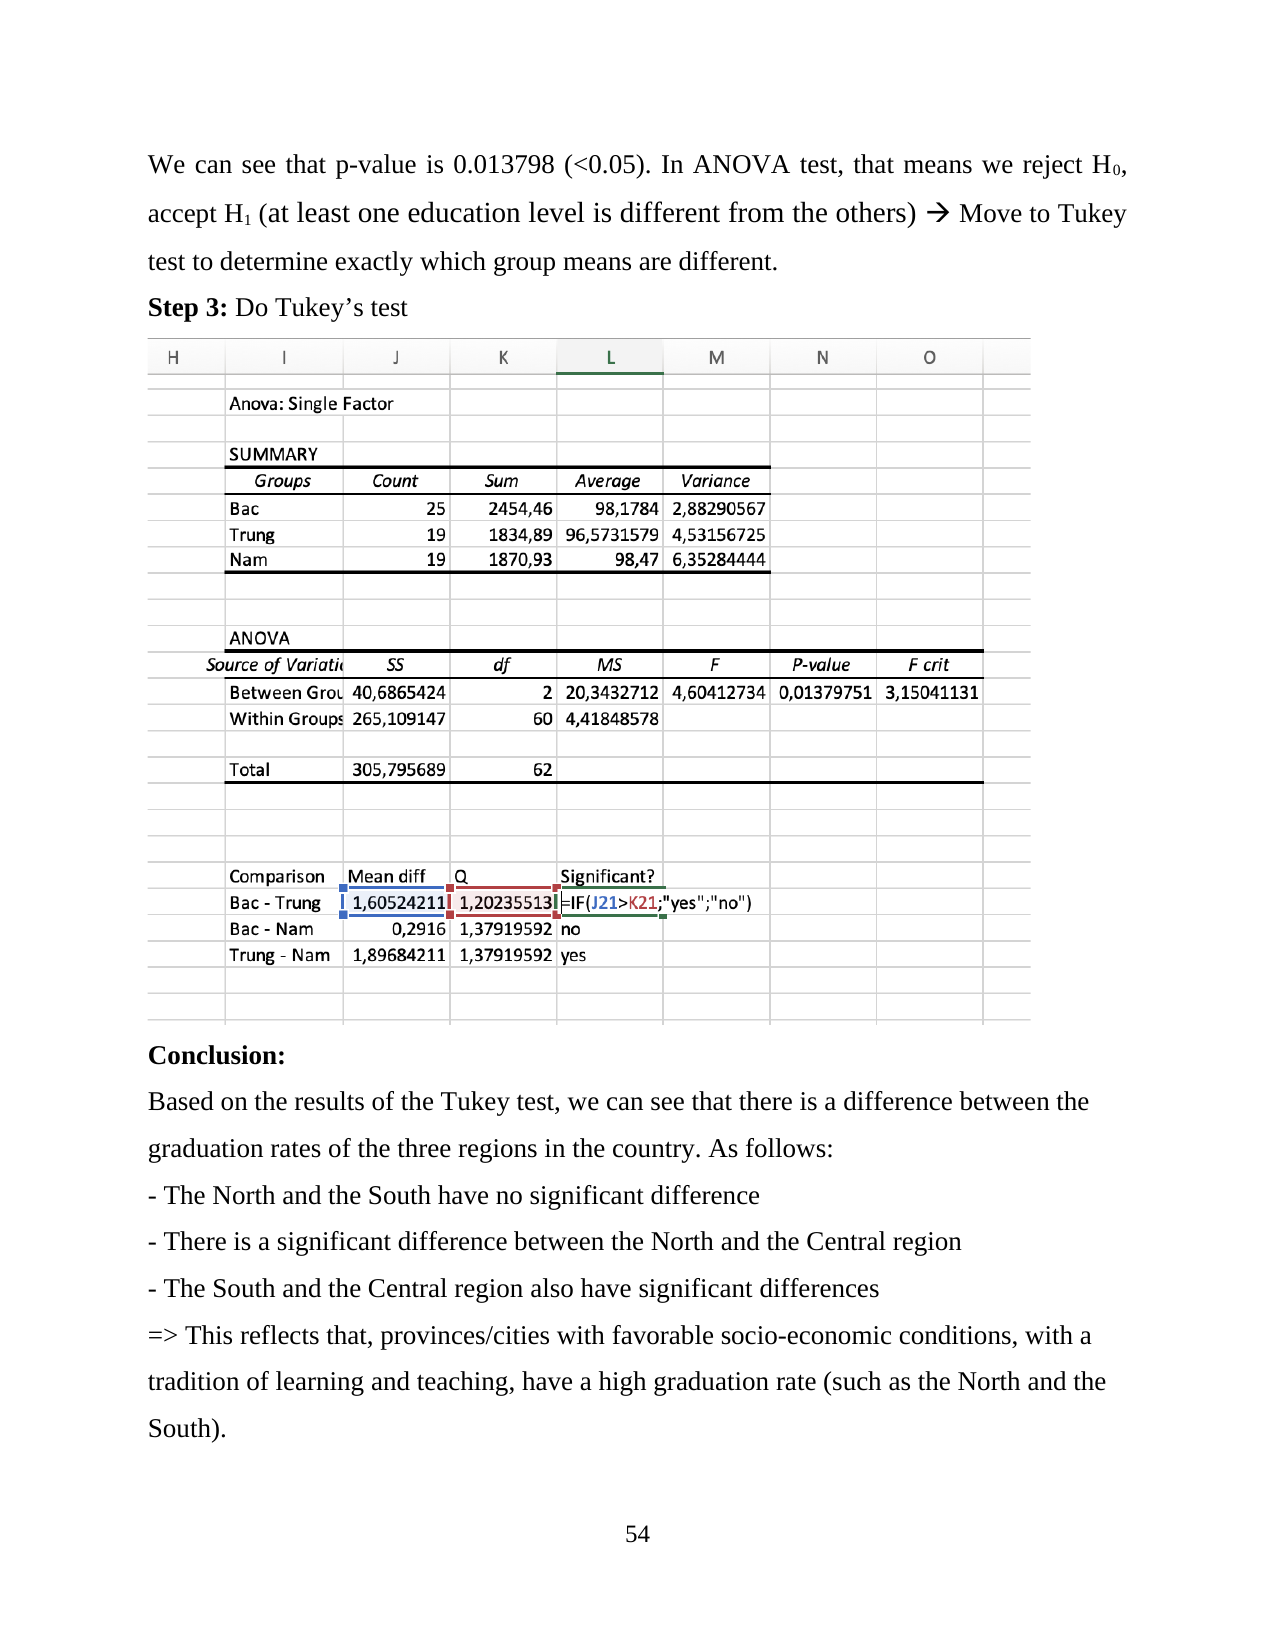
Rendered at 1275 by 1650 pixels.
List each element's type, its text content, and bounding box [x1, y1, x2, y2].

picture [147, 338, 1031, 1025]
text - The North and the South have no significant difference [148, 1179, 1127, 1210]
text - There is a significant difference between the North and the Central region [148, 1225, 1127, 1257]
text We can see that p-value is 0.013798 (<0.05). In ANOVA test, that means we reject H0, accept H1 (at least one education level is different from the others) Move to Tukey test to determine exactly which group means are different. [148, 148, 1127, 276]
text Step 3: Do Tukey’s test [148, 291, 1127, 322]
text - The South and the Central region also have significant differences [148, 1272, 1127, 1303]
text => This reflects that, provinces/cities with favorable socio-economic conditions, with a tradition of learning and teaching, have a high graduation rate (such as the North and the South). [148, 1319, 1127, 1443]
text Based on the results of the Tukey test, we can see that there is a difference between the graduation rates of the three regions in the country. As follows: [148, 1085, 1127, 1163]
text Conclusion: [148, 1039, 1127, 1070]
